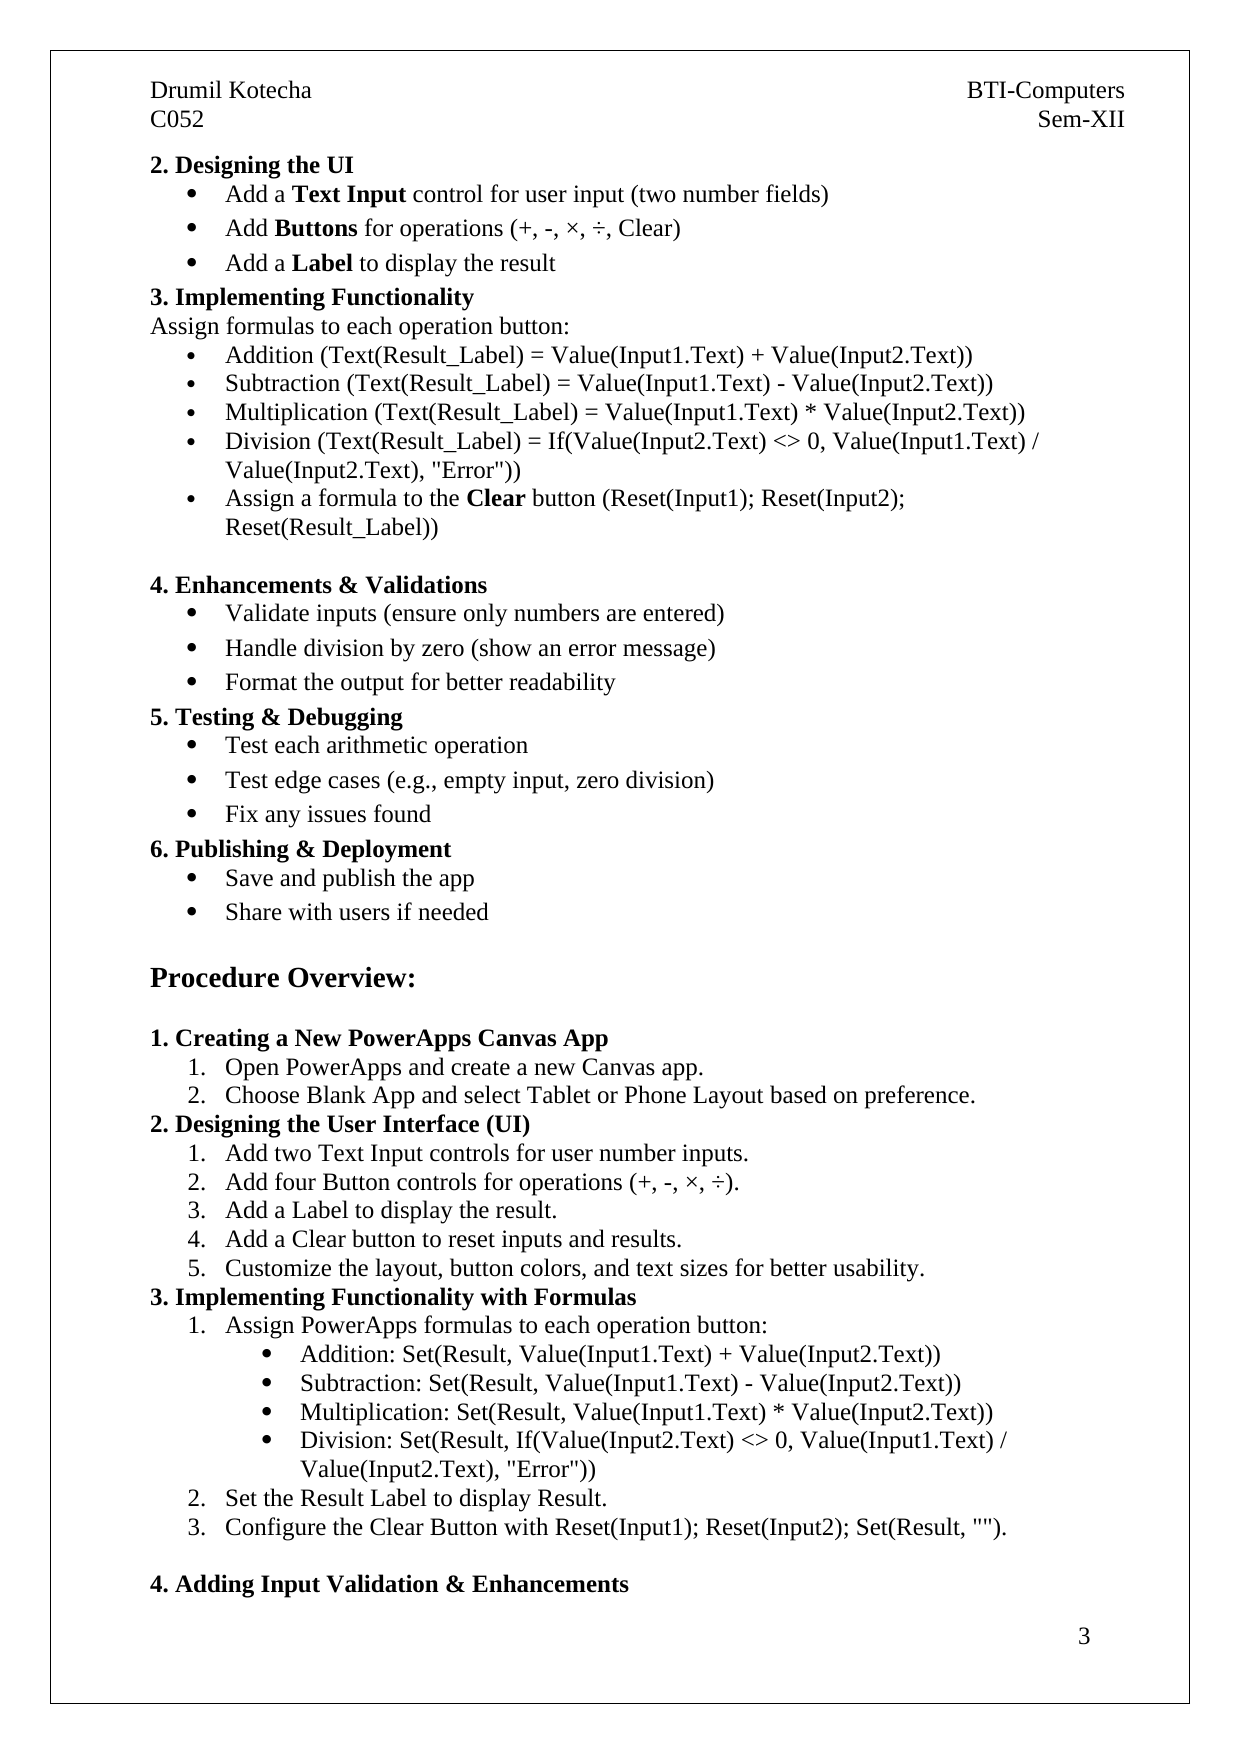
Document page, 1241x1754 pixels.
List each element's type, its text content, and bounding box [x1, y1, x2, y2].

list Multiplication: Set(Result, Value(Input1.Text) * Value(Input2.Text)) [262, 1397, 1090, 1425]
text 6. Publishing & Deployment [150, 834, 1090, 863]
list Add four Button controls for operations (+, -, ×, ÷). [187, 1167, 1090, 1195]
text 1. Creating a New PowerApps Canvas App [150, 1023, 1090, 1052]
text 4. Adding Input Validation & Enhancements [150, 1569, 1090, 1598]
list Format the output for better readability [187, 667, 1090, 696]
list Configure the Clear Button with Reset(Input1); Reset(Input2); Set(Result, ""). [187, 1512, 1090, 1540]
list Test each arithmetic operation [187, 731, 1090, 759]
list Add two Text Input controls for user number inputs. [187, 1138, 1090, 1167]
list Addition: Set(Result, Value(Input1.Text) + Value(Input2.Text)) [262, 1339, 1090, 1368]
list Share with users if needed [187, 897, 1090, 926]
text 4. Enhancements & Validations [150, 570, 1090, 598]
list Test edge cases (e.g., empty input, zero division) [187, 765, 1090, 794]
text 2. Designing the UI [150, 150, 1090, 179]
list Assign PowerApps formulas to each operation button: [187, 1310, 1090, 1339]
list Division: Set(Result, If(Value(Input2.Text) <> 0, Value(Input1.Text) / Value(Input2.Text), "Error")) [262, 1425, 1090, 1483]
list Assign a formula to the Clear button (Reset(Input1); Reset(Input2); Reset(Result_Label)) [187, 483, 1090, 541]
list Add Buttons for operations (+, -, ×, ÷, Clear) [187, 213, 1090, 242]
list Add a Label to display the result [187, 248, 1090, 276]
text Procedure Overview: [150, 961, 1090, 994]
list Set the Result Label to display Result. [187, 1483, 1090, 1512]
list Open PowerApps and create a new Canvas app. [187, 1052, 1090, 1080]
text 5. Testing & Debugging [150, 702, 1090, 731]
text Assign formulas to each operation button: [150, 311, 1090, 340]
list Customize the layout, button colors, and text sizes for better usability. [187, 1253, 1090, 1282]
list Validate inputs (ensure only numbers are entered) [187, 598, 1090, 627]
list Choose Blank App and select Tablet or Phone Layout based on preference. [187, 1080, 1090, 1109]
list Add a Label to display the result. [187, 1195, 1090, 1224]
list Add a Text Input control for user input (two number fields) [187, 179, 1090, 207]
list Handle division by zero (show an error message) [187, 633, 1090, 662]
list Multiplication (Text(Result_Label) = Value(Input1.Text) * Value(Input2.Text)) [187, 397, 1090, 426]
list Fix any issues found [187, 799, 1090, 828]
text 3. Implementing Functionality [150, 282, 1090, 311]
text 2. Designing the User Interface (UI) [150, 1109, 1090, 1138]
text 3. Implementing Functionality with Formulas [150, 1282, 1090, 1310]
list Addition (Text(Result_Label) = Value(Input1.Text) + Value(Input2.Text)) [187, 340, 1090, 368]
list Add a Clear button to reset inputs and results. [187, 1224, 1090, 1253]
list Subtraction (Text(Result_Label) = Value(Input1.Text) - Value(Input2.Text)) [187, 368, 1090, 397]
list Division (Text(Result_Label) = If(Value(Input2.Text) <> 0, Value(Input1.Text) / Value(Input2.Text), "Error")) [187, 426, 1090, 483]
list Save and publish the app [187, 863, 1090, 892]
list Subtraction: Set(Result, Value(Input1.Text) - Value(Input2.Text)) [262, 1368, 1090, 1397]
